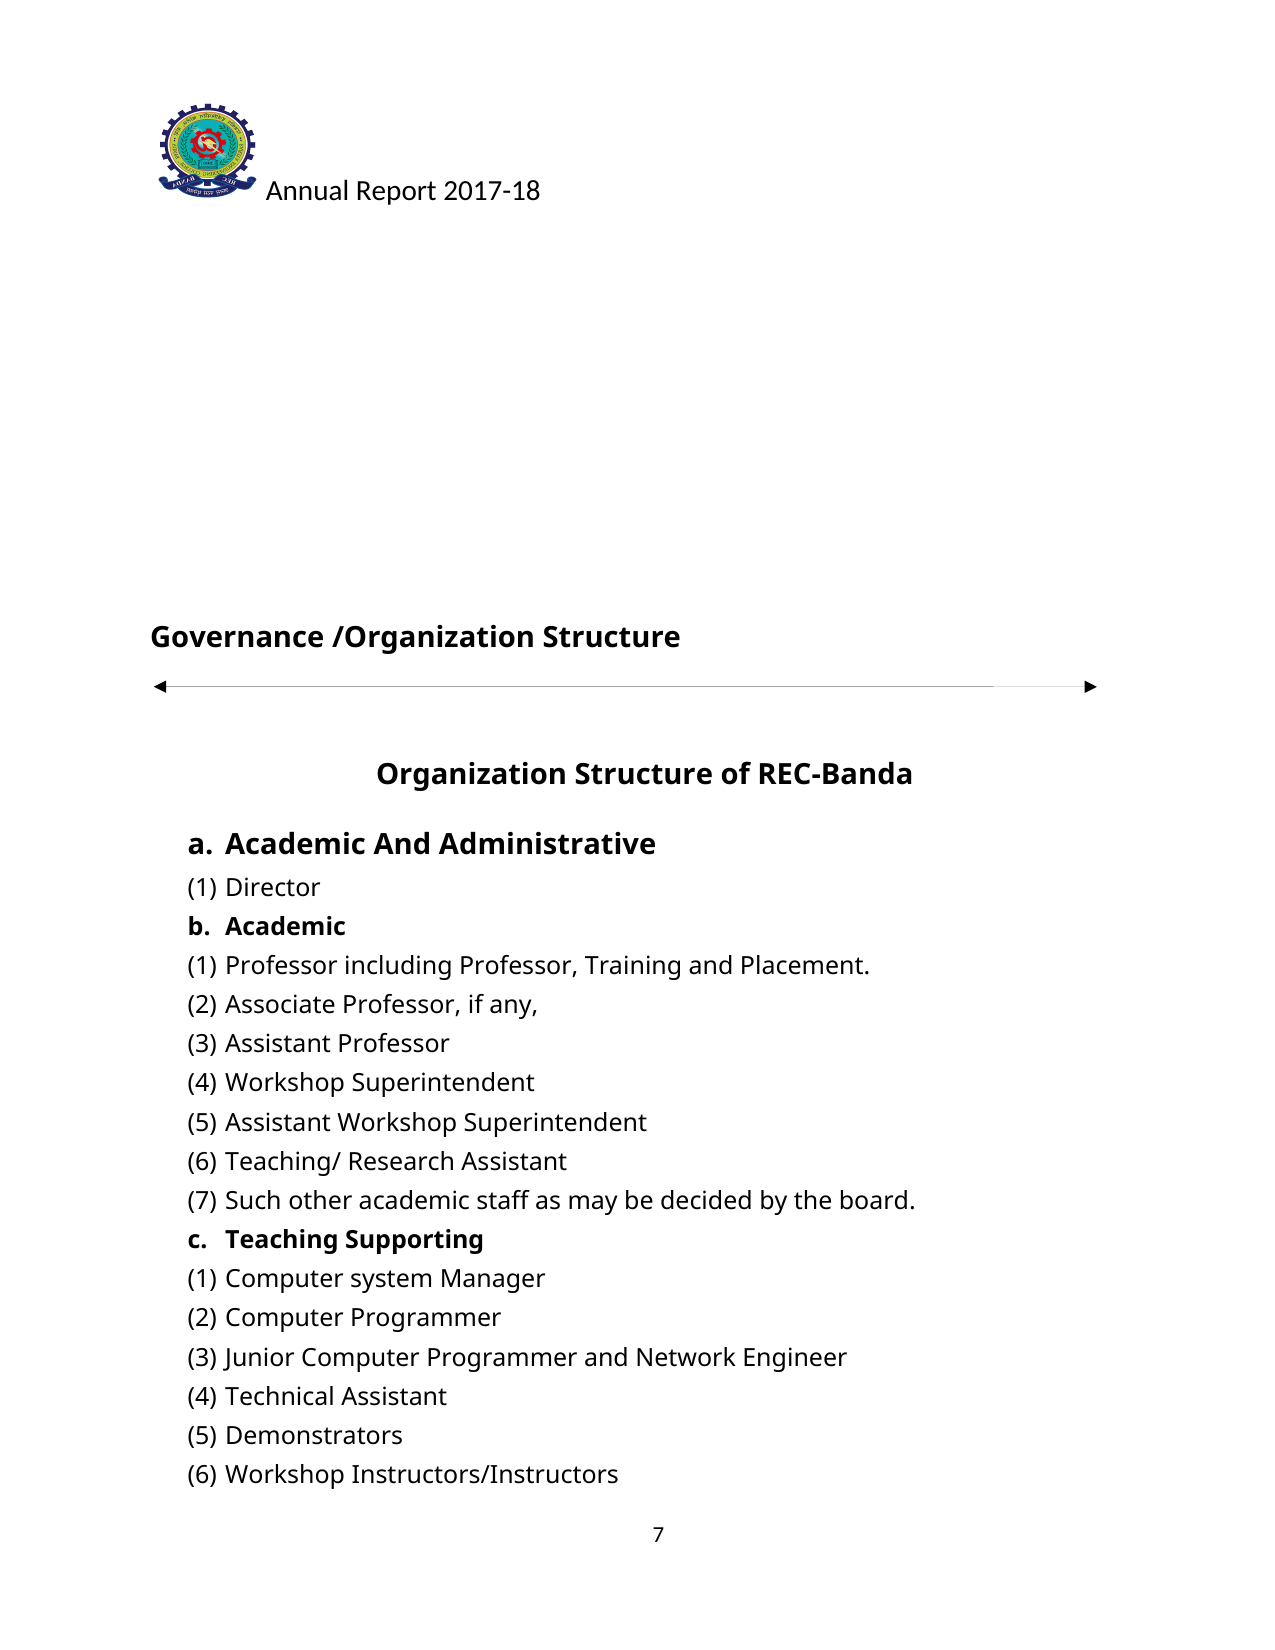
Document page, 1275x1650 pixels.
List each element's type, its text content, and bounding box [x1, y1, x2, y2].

text Organization Structure of REC-Banda [150, 753, 1139, 793]
list Computer system Manager [187, 1261, 1139, 1295]
list Academic [187, 908, 1139, 942]
list Technical Assistant [187, 1378, 1139, 1412]
list Teaching/ Research Assistant [187, 1143, 1139, 1177]
list Junior Computer Programmer and Network Engineer [187, 1339, 1139, 1373]
list Computer Programmer [187, 1300, 1139, 1334]
list Associate Professor, if any, [187, 987, 1139, 1021]
list Teaching Supporting [187, 1222, 1139, 1256]
list Academic And Administrative [187, 824, 1139, 863]
picture [150, 101, 266, 201]
list Director [187, 869, 1139, 903]
list Demonstrators [187, 1418, 1139, 1452]
list Assistant Professor [187, 1026, 1139, 1060]
text Governance /Organization Structure [150, 616, 1139, 656]
list Workshop Superintendent [187, 1065, 1139, 1099]
list Professor including Professor, Training and Placement. [187, 948, 1139, 982]
list Workshop Instructors/Instructors [187, 1457, 1139, 1491]
list Such other academic staff as may be decided by the board. [187, 1183, 1139, 1217]
list Assistant Workshop Superintendent [187, 1104, 1139, 1138]
